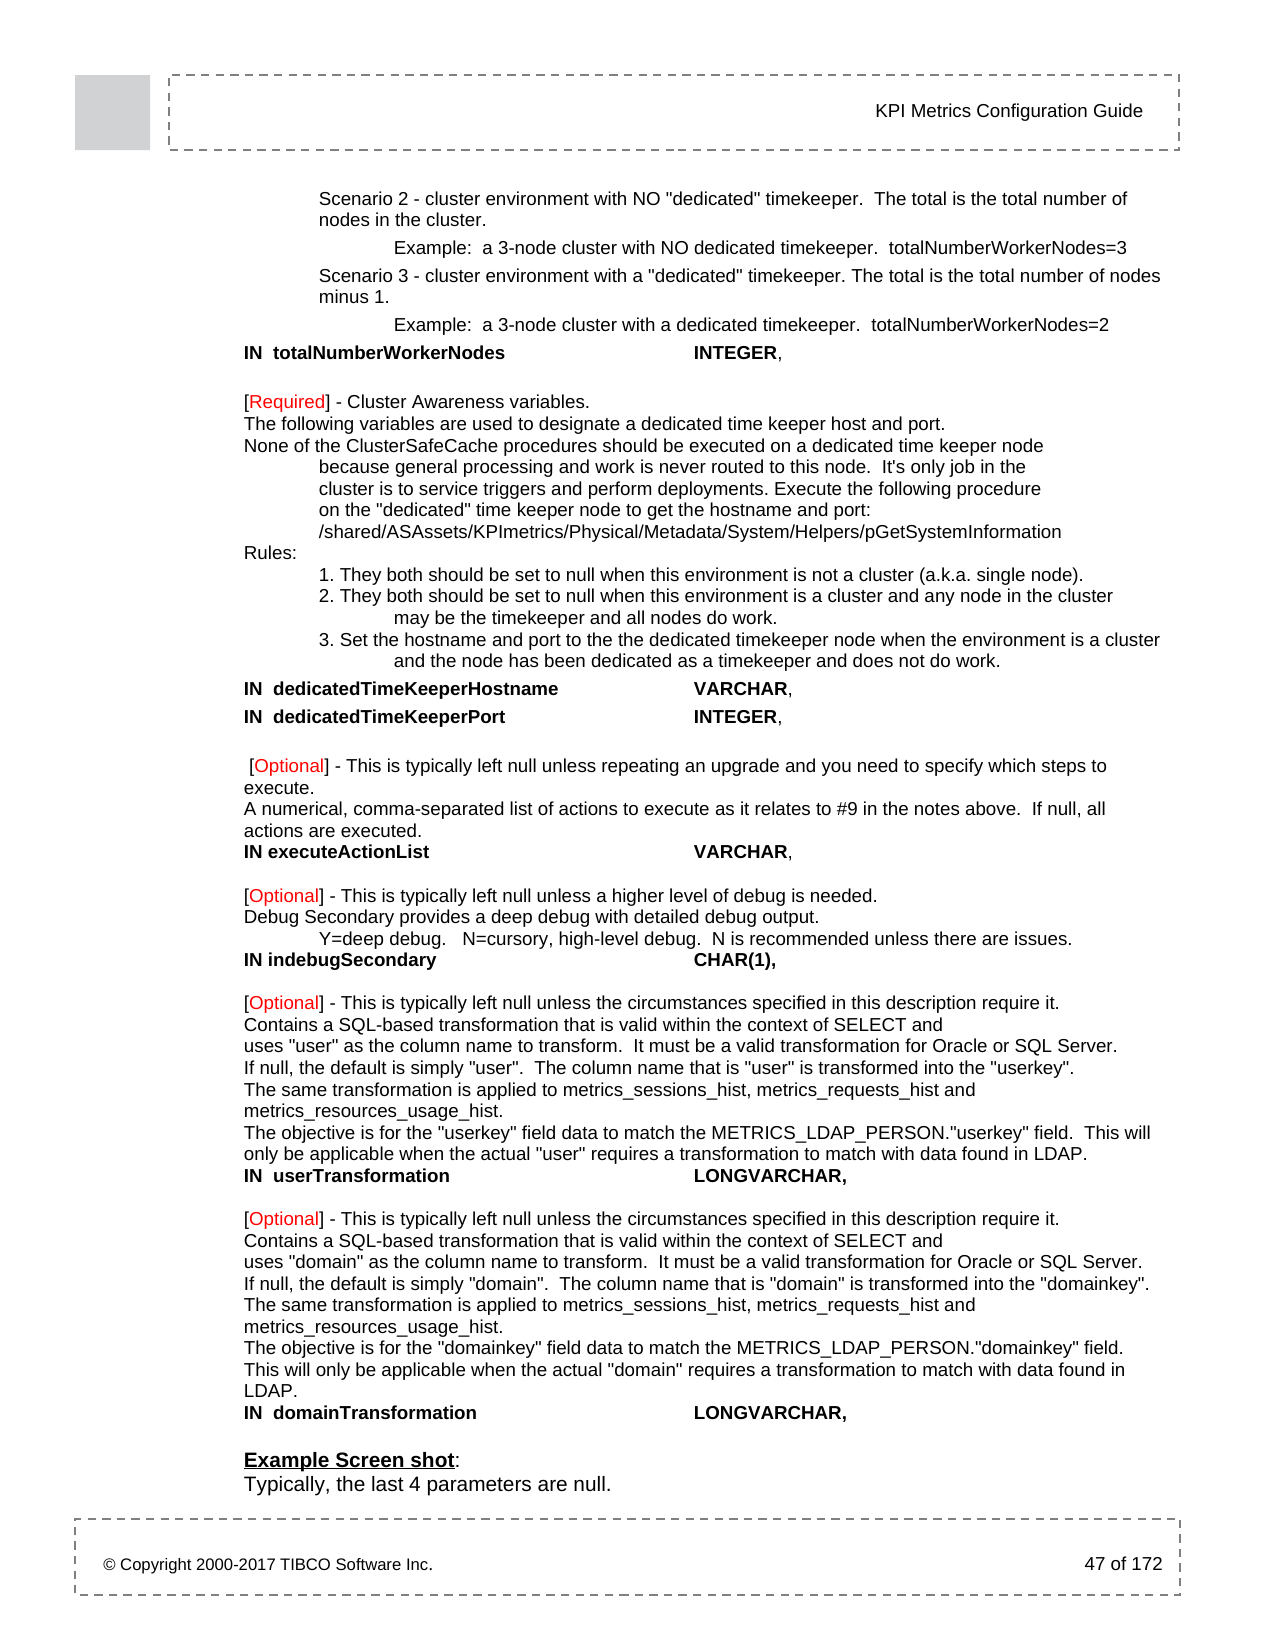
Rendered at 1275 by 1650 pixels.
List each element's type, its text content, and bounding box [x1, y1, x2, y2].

text and the node has been dedicated as a timekeeper and does not do work. [244, 650, 1162, 672]
text Y=deep debug. N=cursory, high-level debug. N is recommended unless there are issues. [244, 927, 1162, 949]
text 1. They both should be set to null when this environment is not a cluster (a.k.a. single node). [244, 564, 1162, 585]
text Example: a 3-node cluster with a dedicated timekeeper. totalNumberWorkerNodes=2 [394, 314, 1162, 336]
text may be the timekeeper and all nodes do work. [244, 607, 1162, 628]
text [Optional] - This is typically left null unless repeating an upgrade and you need to specify which steps to execute. [244, 755, 1162, 798]
text uses "user" as the column name to transform. It must be a valid transformation for Oracle or SQL Server. [244, 1035, 1162, 1057]
text If null, the default is simply "domain". The column name that is "domain" is transformed into the "domainkey". [244, 1272, 1162, 1294]
text IN dedicatedTimeKeeperHostname VARCHAR, [244, 678, 1162, 699]
text Scenario 2 - cluster environment with NO "dedicated" timekeeper. The total is the total number of nodes in the cluster. [319, 187, 1162, 231]
text Rules: [244, 542, 1162, 564]
text The following variables are used to designate a dedicated time keeper host and port. [244, 413, 1162, 434]
text IN executeActionList VARCHAR, [244, 841, 1162, 863]
text /shared/ASAssets/KPImetrics/Physical/Metadata/System/Helpers/pGetSystemInformation [244, 521, 1162, 542]
text [Optional] - This is typically left null unless the circumstances specified in this description require it. [244, 1208, 1162, 1229]
text 3. Set the hostname and port to the the dedicated timekeeper node when the environment is a cluster [244, 628, 1162, 650]
text because general processing and work is never routed to this node. It's only job in the [244, 456, 1162, 477]
text cluster is to service triggers and perform deployments. Execute the following procedure [244, 477, 1162, 499]
text 2. They both should be set to null when this environment is a cluster and any node in the cluster [244, 585, 1162, 607]
text Example Screen shot: [244, 1447, 1162, 1471]
text Typically, the last 4 parameters are null. [244, 1471, 1162, 1495]
text The objective is for the "userkey" field data to match the METRICS_LDAP_PERSON."userkey" field. This will only be applicable when the actual "user" requires a transformation to match with data found in LDAP. [244, 1122, 1162, 1165]
text IN totalNumberWorkerNodes INTEGER, [244, 342, 1162, 363]
text IN indebugSecondary CHAR(1), [244, 949, 1162, 971]
text Example: a 3-node cluster with NO dedicated timekeeper. totalNumberWorkerNodes=3 [394, 237, 1162, 258]
text The same transformation is applied to metrics_sessions_hist, metrics_requests_hist and metrics_resources_usage_hist. [244, 1078, 1162, 1122]
text [Optional] - This is typically left null unless a higher level of debug is needed. [244, 884, 1162, 906]
text The objective is for the "domainkey" field data to match the METRICS_LDAP_PERSON."domainkey" field. This will only be applicable when the actual "domain" requires a transformation to match with data found in LDAP. [244, 1337, 1162, 1402]
text IN dedicatedTimeKeeperPort INTEGER, [244, 706, 1162, 727]
text A numerical, comma-separated list of actions to execute as it relates to #9 in the notes above. If null, all actions are executed. [244, 798, 1162, 841]
text [Optional] - This is typically left null unless the circumstances specified in this description require it. [244, 992, 1162, 1014]
text IN userTransformation LONGVARCHAR, [244, 1165, 1162, 1186]
text Contains a SQL-based transformation that is valid within the context of SELECT and [244, 1229, 1162, 1251]
text If null, the default is simply "user". The column name that is "user" is transformed into the "userkey". [244, 1057, 1162, 1078]
text None of the ClusterSafeCache procedures should be executed on a dedicated time keeper node [244, 434, 1162, 456]
text IN domainTransformation LONGVARCHAR, [244, 1402, 1162, 1423]
text Debug Secondary provides a deep debug with detailed debug output. [244, 906, 1162, 927]
text uses "domain" as the column name to transform. It must be a valid transformation for Oracle or SQL Server. [244, 1251, 1162, 1272]
text Scenario 3 - cluster environment with a "dedicated" timekeeper. The total is the total number of nodes minus 1. [319, 265, 1162, 308]
text Contains a SQL-based transformation that is valid within the context of SELECT and [244, 1014, 1162, 1035]
text The same transformation is applied to metrics_sessions_hist, metrics_requests_hist and metrics_resources_usage_hist. [244, 1294, 1162, 1337]
text on the "dedicated" time keeper node to get the hostname and port: [244, 499, 1162, 521]
text [Required] - Cluster Awareness variables. [244, 391, 1162, 413]
